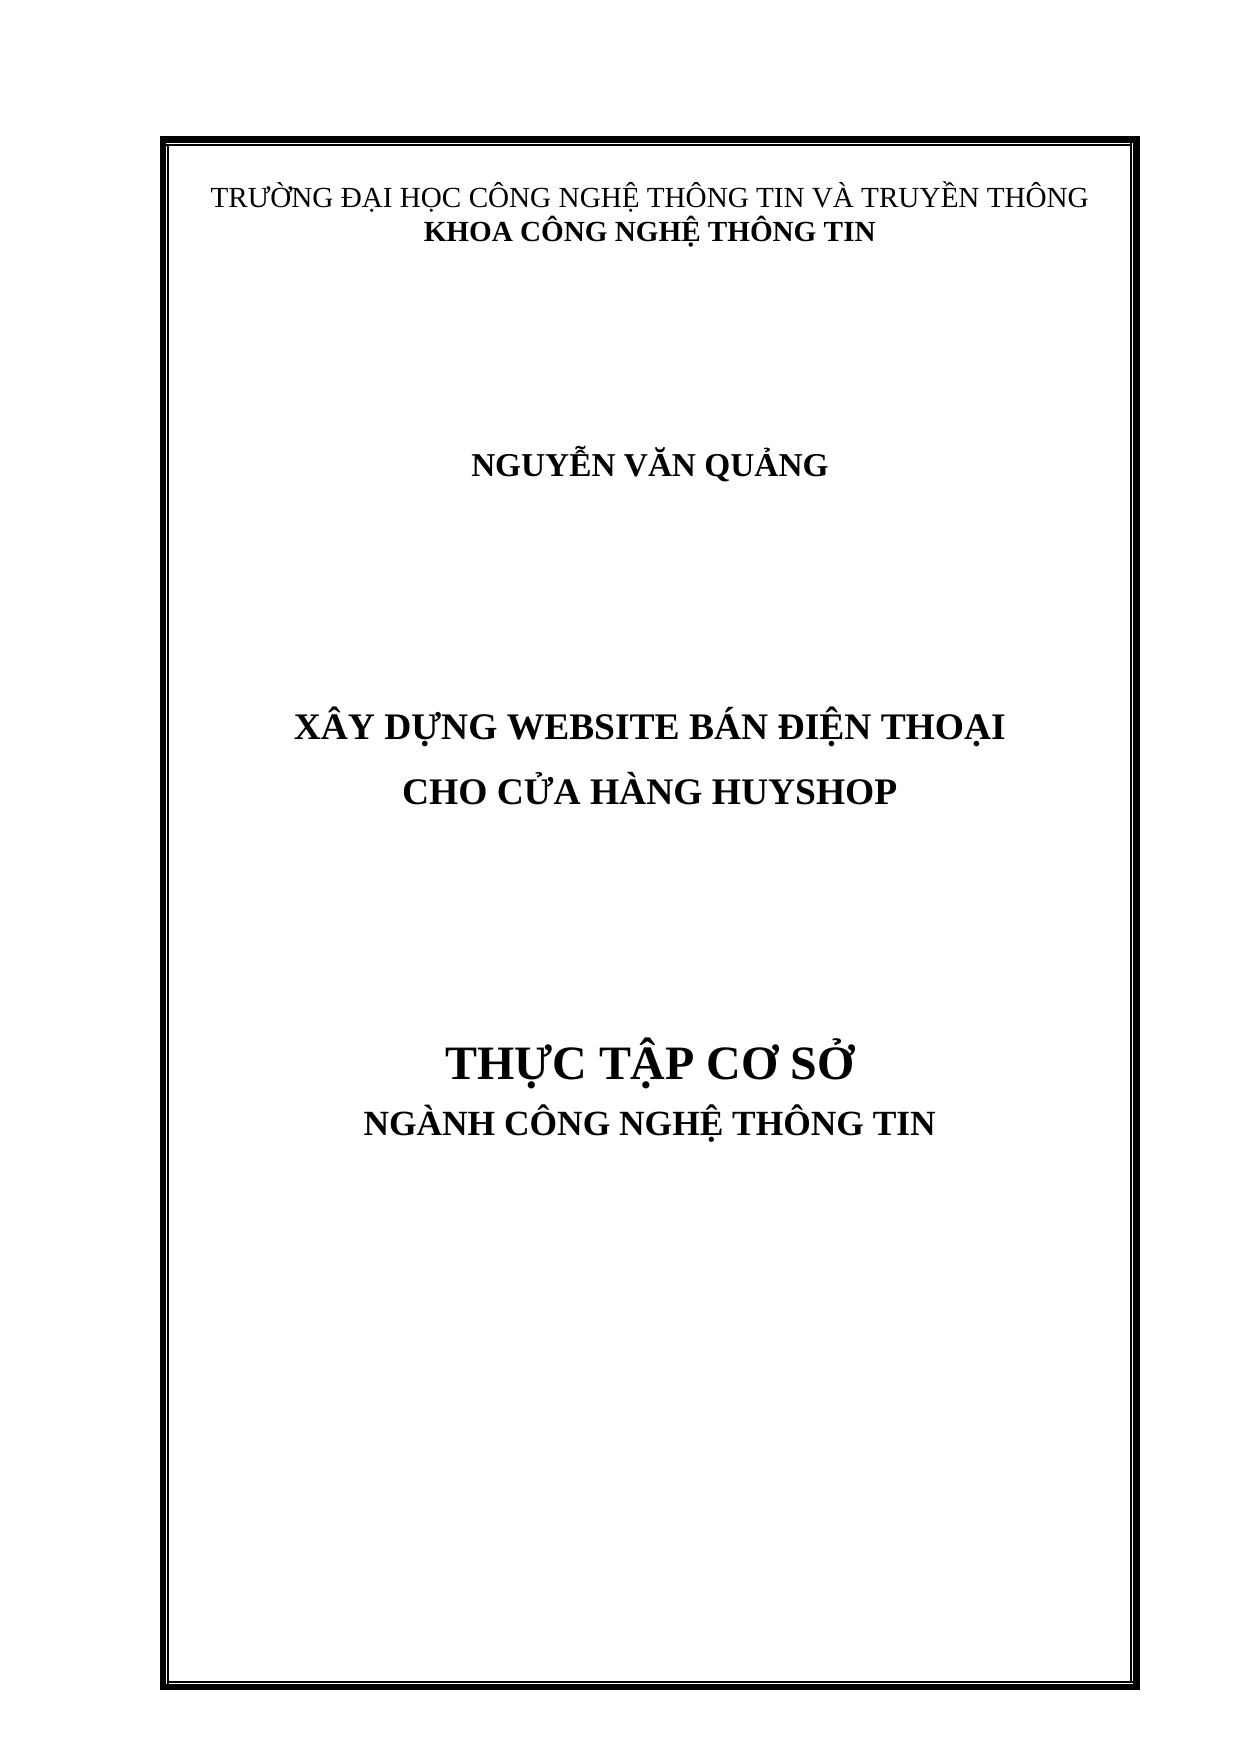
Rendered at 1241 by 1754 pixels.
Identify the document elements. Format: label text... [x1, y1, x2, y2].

text CHO CỬA HÀNG HUYSHOP [177, 769, 1122, 812]
text XÂY DỰNG WEBSITE BÁN ĐIỆN THOẠI [177, 704, 1122, 747]
text NGÀNH CÔNG NGHỆ THÔNG TIN [177, 1103, 1122, 1143]
text KHOA CÔNG NGHỆ THÔNG TIN [177, 214, 1122, 247]
text THỰC TẬP CƠ SỞ [177, 1035, 1122, 1090]
text TRƯỜNG ĐẠI HỌC CÔNG NGHỆ THÔNG TIN VÀ TRUYỀN THÔNG [177, 180, 1122, 214]
text NGUYỄN VĂN QUẢNG [177, 446, 1122, 484]
